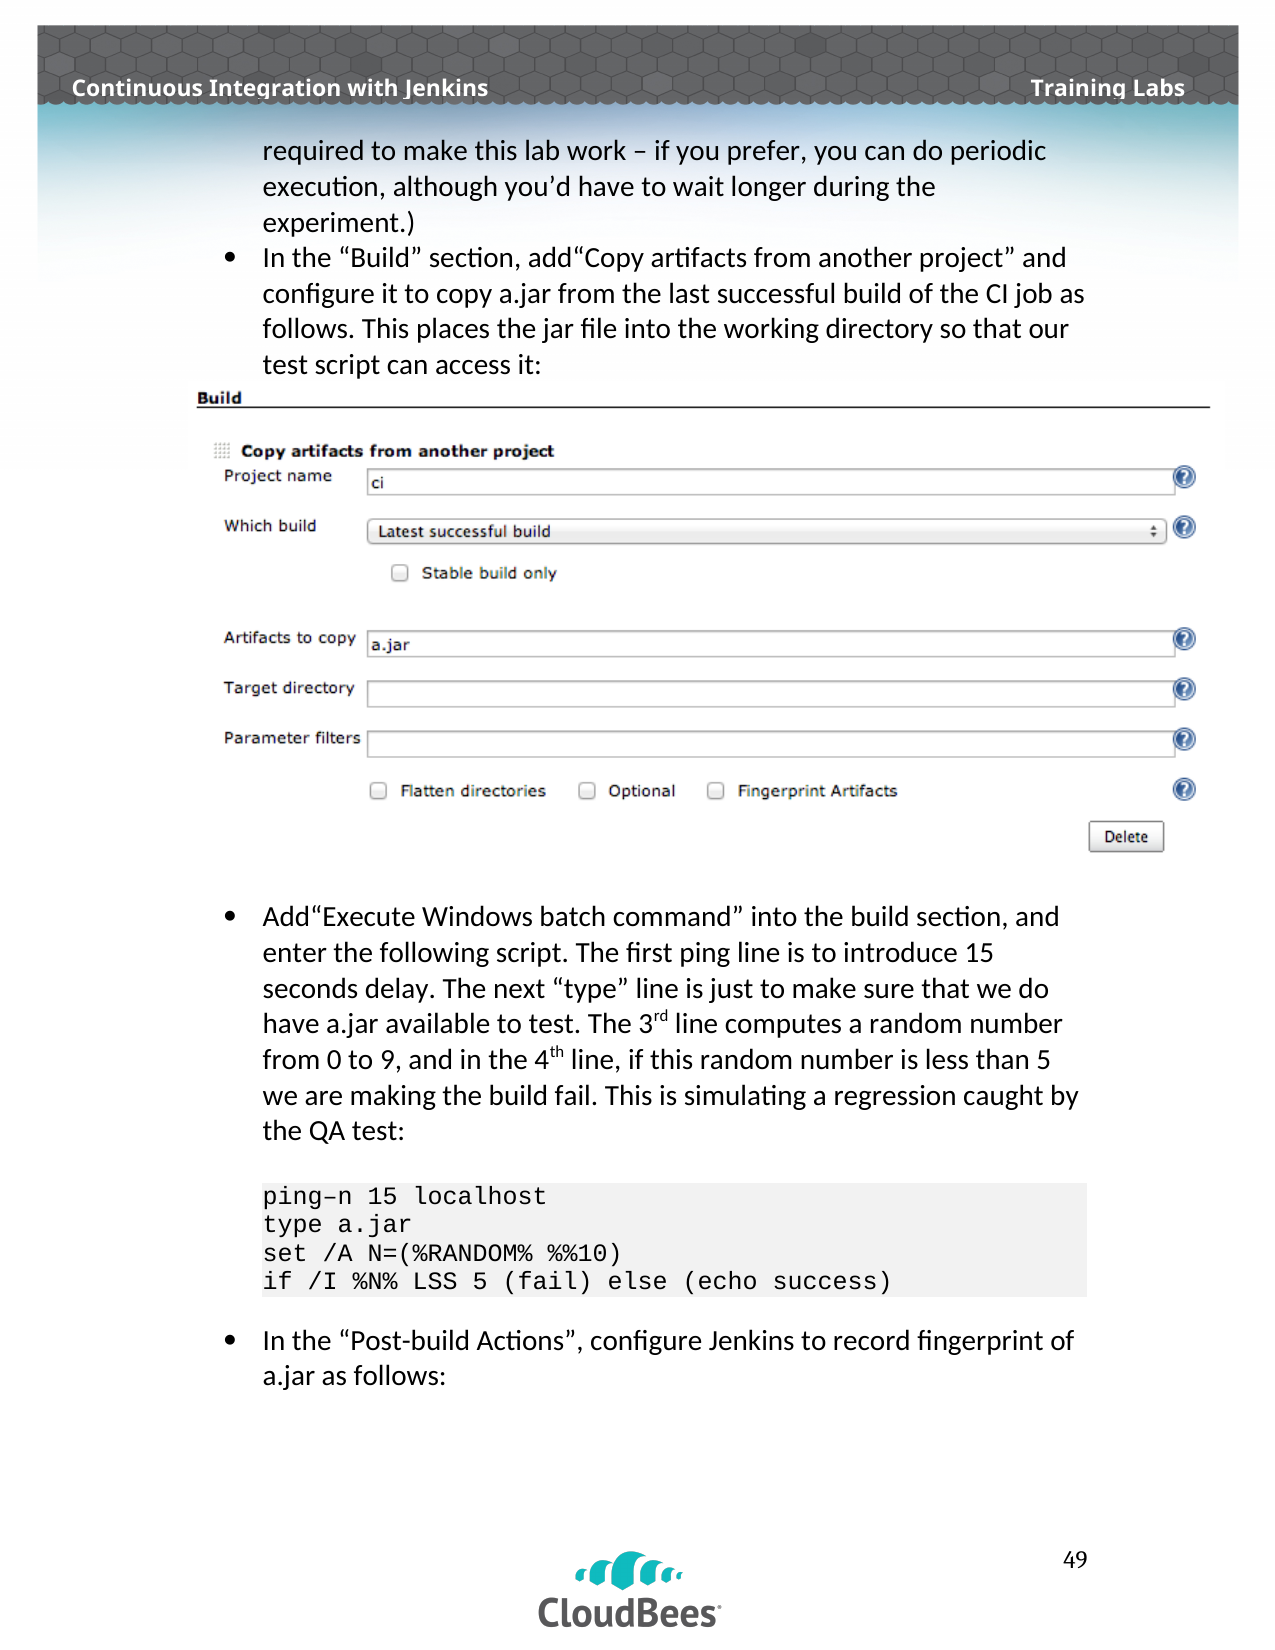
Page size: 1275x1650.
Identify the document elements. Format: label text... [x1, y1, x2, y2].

text ping–n 15 localhost type a.jar set /A N=(%RANDOM% %%10) if /I %N% LSS 5 (fail) else (echo success) [262, 1183, 1087, 1297]
picture [525, 1538, 729, 1650]
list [225, 132, 1087, 239]
list In the “Post-build Actions”, configure Jenkins to record fingerprint of a.jar as follows: [225, 1322, 1087, 1393]
list In the “Build” section, add“Copy artifacts from another project” and configure it to copy a.jar from the last successful build of the CI job as follows. This places the jar file into the working directory so that our test script can access it: [225, 239, 1087, 381]
picture [0, 0, 1275, 874]
list Add“Execute Windows batch command” into the build section, and enter the following script. The first ping line is to introduce 15 seconds delay. The next “type” line is just to make sure that we do have a.jar available to test. The 3rd line computes a random number from 0 to 9, and in the 4th line, if this random number is less than 5 we are making the build fail. This is simulating a regression caught by the QA test: [225, 898, 1087, 1148]
